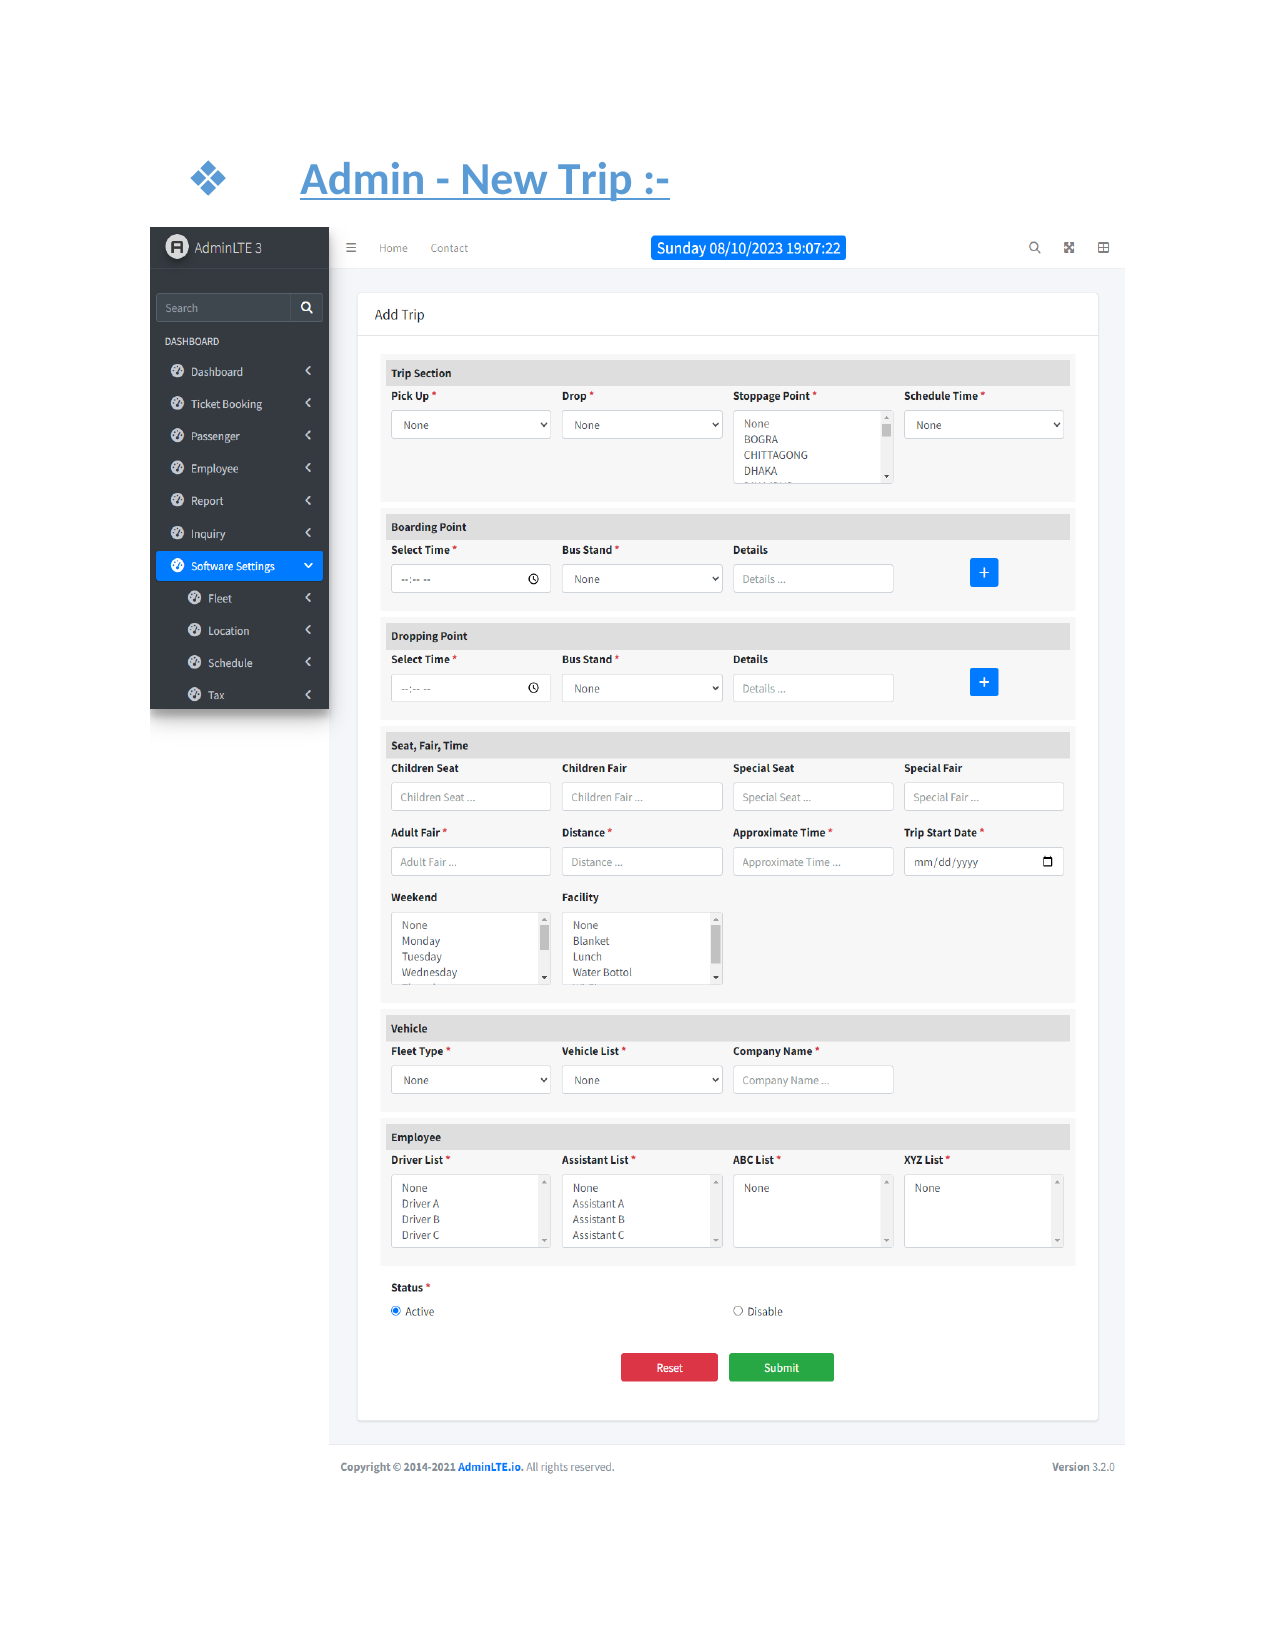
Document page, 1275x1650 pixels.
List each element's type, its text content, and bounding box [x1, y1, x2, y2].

picture [150, 227, 1125, 1487]
list Admin - New Trip :- [187, 150, 1125, 206]
